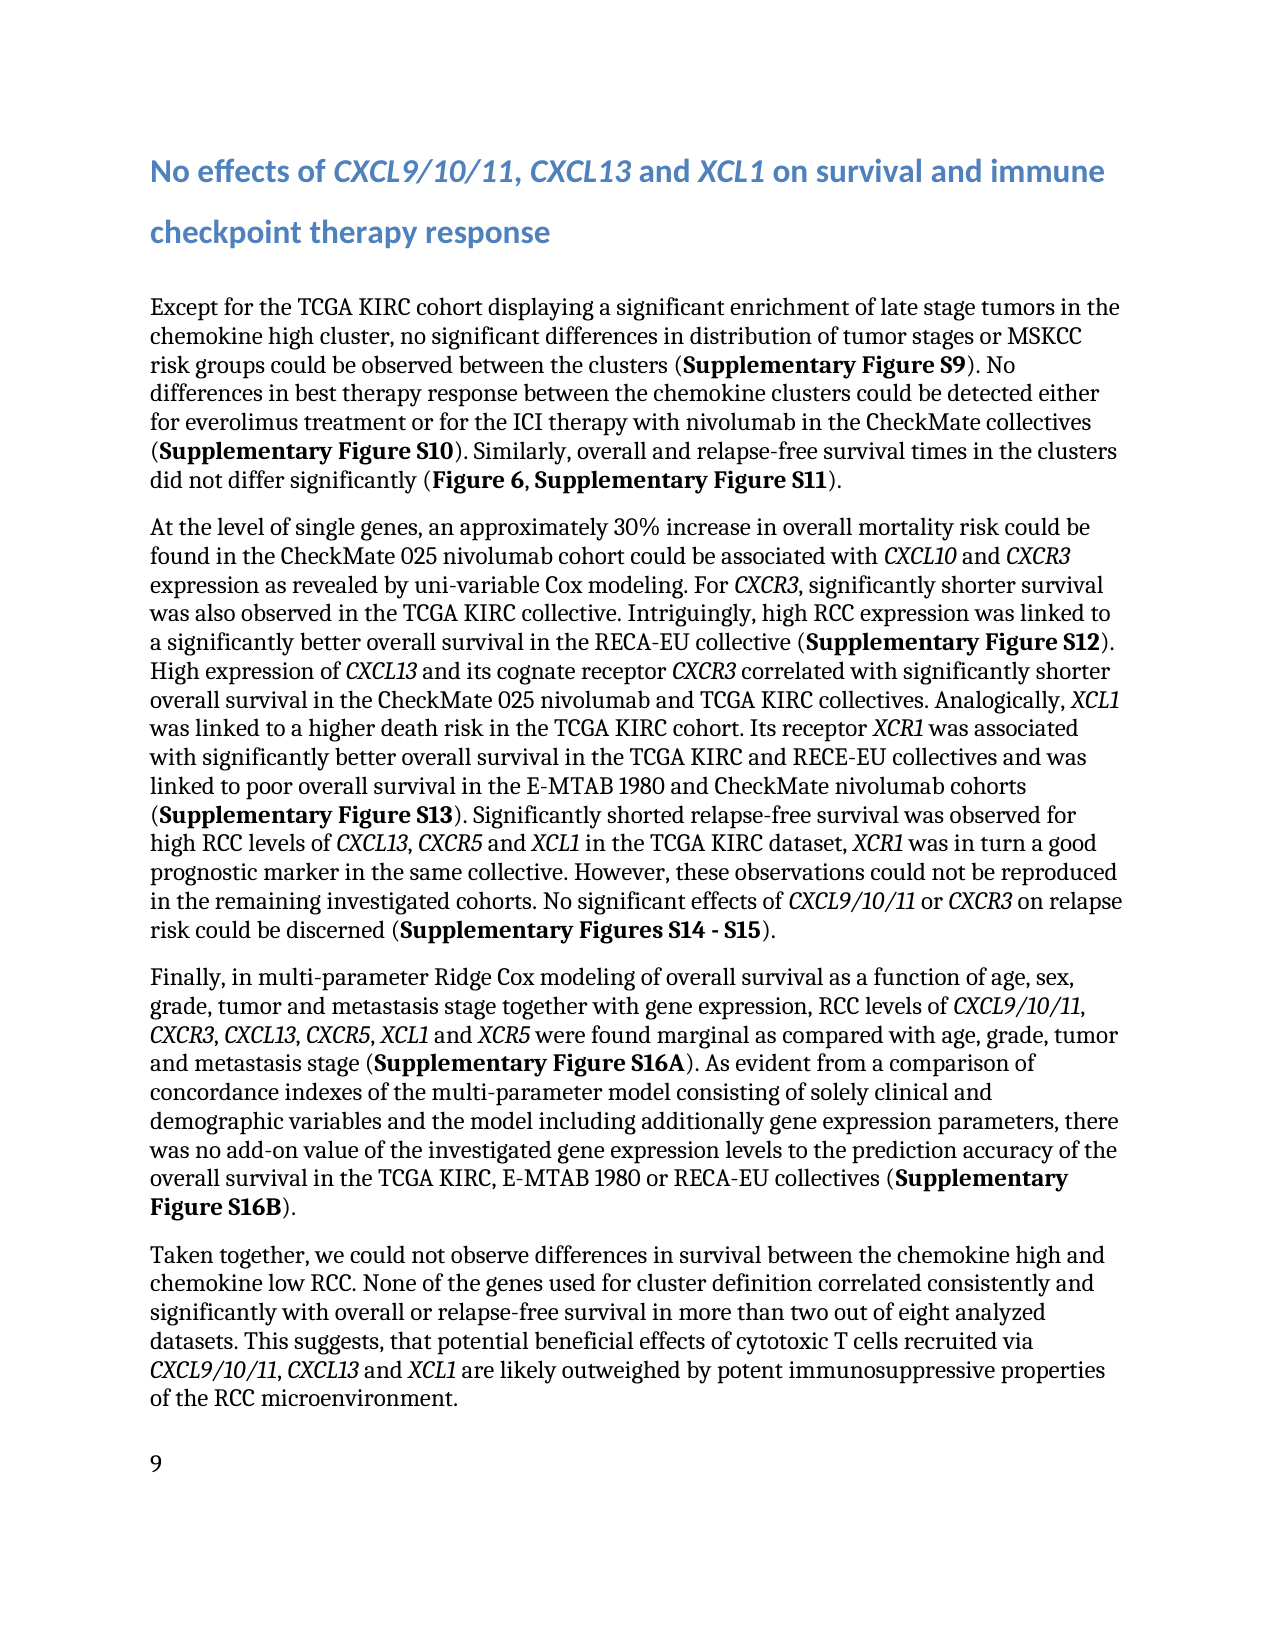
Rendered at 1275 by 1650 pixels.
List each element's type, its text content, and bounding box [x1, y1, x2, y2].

text Except for the TCGA KIRC cohort displaying a significant enrichment of late stage tumors in the chemokine high cluster, no significant differences in distribution of tumor stages or MSKCC risk groups could be observed between the clusters (Supplementary Figure S9). No differences in best therapy response between the chemokine clusters could be detected either for everolimus treatment or for the ICI therapy with nivolumab in the CheckMate collectives (Supplementary Figure S10). Similarly, overall and relapse-free survival times in the clusters did not differ significantly (Figure 6, Supplementary Figure S11). [150, 293, 1125, 494]
text Finally, in multi-parameter Ridge Cox modeling of overall survival as a function of age, sex, grade, tumor and metastasis stage together with gene expression, RCC levels of CXCL9/10/11, CXCR3, CXCL13, CXCR5, XCL1 and XCR5 were found marginal as compared with age, grade, tumor and metastasis stage (Supplementary Figure S16A). As evident from a comparison of concordance indexes of the multi-parameter model consisting of solely clinical and demographic variables and the model including additionally gene expression parameters, there was no add-on value of the investigated gene expression levels to the prediction accuracy of the overall survival in the TCGA KIRC, E-MTAB 1980 or RECA-EU collectives (Supplementary Figure S16B). [150, 963, 1125, 1222]
text At the level of single genes, an approximately 30% increase in overall mortality risk could be found in the CheckMate 025 nivolumab cohort could be associated with CXCL10 and CXCR3 expression as revealed by uni-variable Cox modeling. For CXCR3, significantly shorter survival was also observed in the TCGA KIRC collective. Intriguingly, high RCC expression was linked to a significantly better overall survival in the RECA-EU collective (Supplementary Figure S12). High expression of CXCL13 and its cognate receptor CXCR3 correlated with significantly shorter overall survival in the CheckMate 025 nivolumab and TCGA KIRC collectives. Analogically, XCL1 was linked to a higher death risk in the TCGA KIRC cohort. Its receptor XCR1 was associated with significantly better overall survival in the TCGA KIRC and RECE-EU collectives and was linked to poor overall survival in the E-MTAB 1980 and CheckMate nivolumab cohorts (Supplementary Figure S13). Significantly shorted relapse-free survival was observed for high RCC levels of CXCL13, CXCR5 and XCL1 in the TCGA KIRC dataset, XCR1 was in turn a good prognostic marker in the same collective. However, these observations could not be reproduced in the remaining investigated cohorts. No significant effects of CXCL9/10/11 or CXCR3 on relapse risk could be discerned (Supplementary Figures S14 - S15). [150, 513, 1125, 944]
text Taken together, we could not observe differences in survival between the chemokine high and chemokine low RCC. None of the genes used for cluster definition correlated consistently and significantly with overall or relapse-free survival in more than two out of eight analyzed datasets. This suggests, that potential beneficial effects of cytotoxic T cells recruited via CXCL9/10/11, CXCL13 and XCL1 are likely outweighed by potent immunosuppressive properties of the RCC microenvironment. [150, 1241, 1125, 1413]
subtitle No effects of CXCL9/10/11, CXCL13 and XCL1 on survival and immune checkpoint therapy response [150, 150, 1125, 252]
